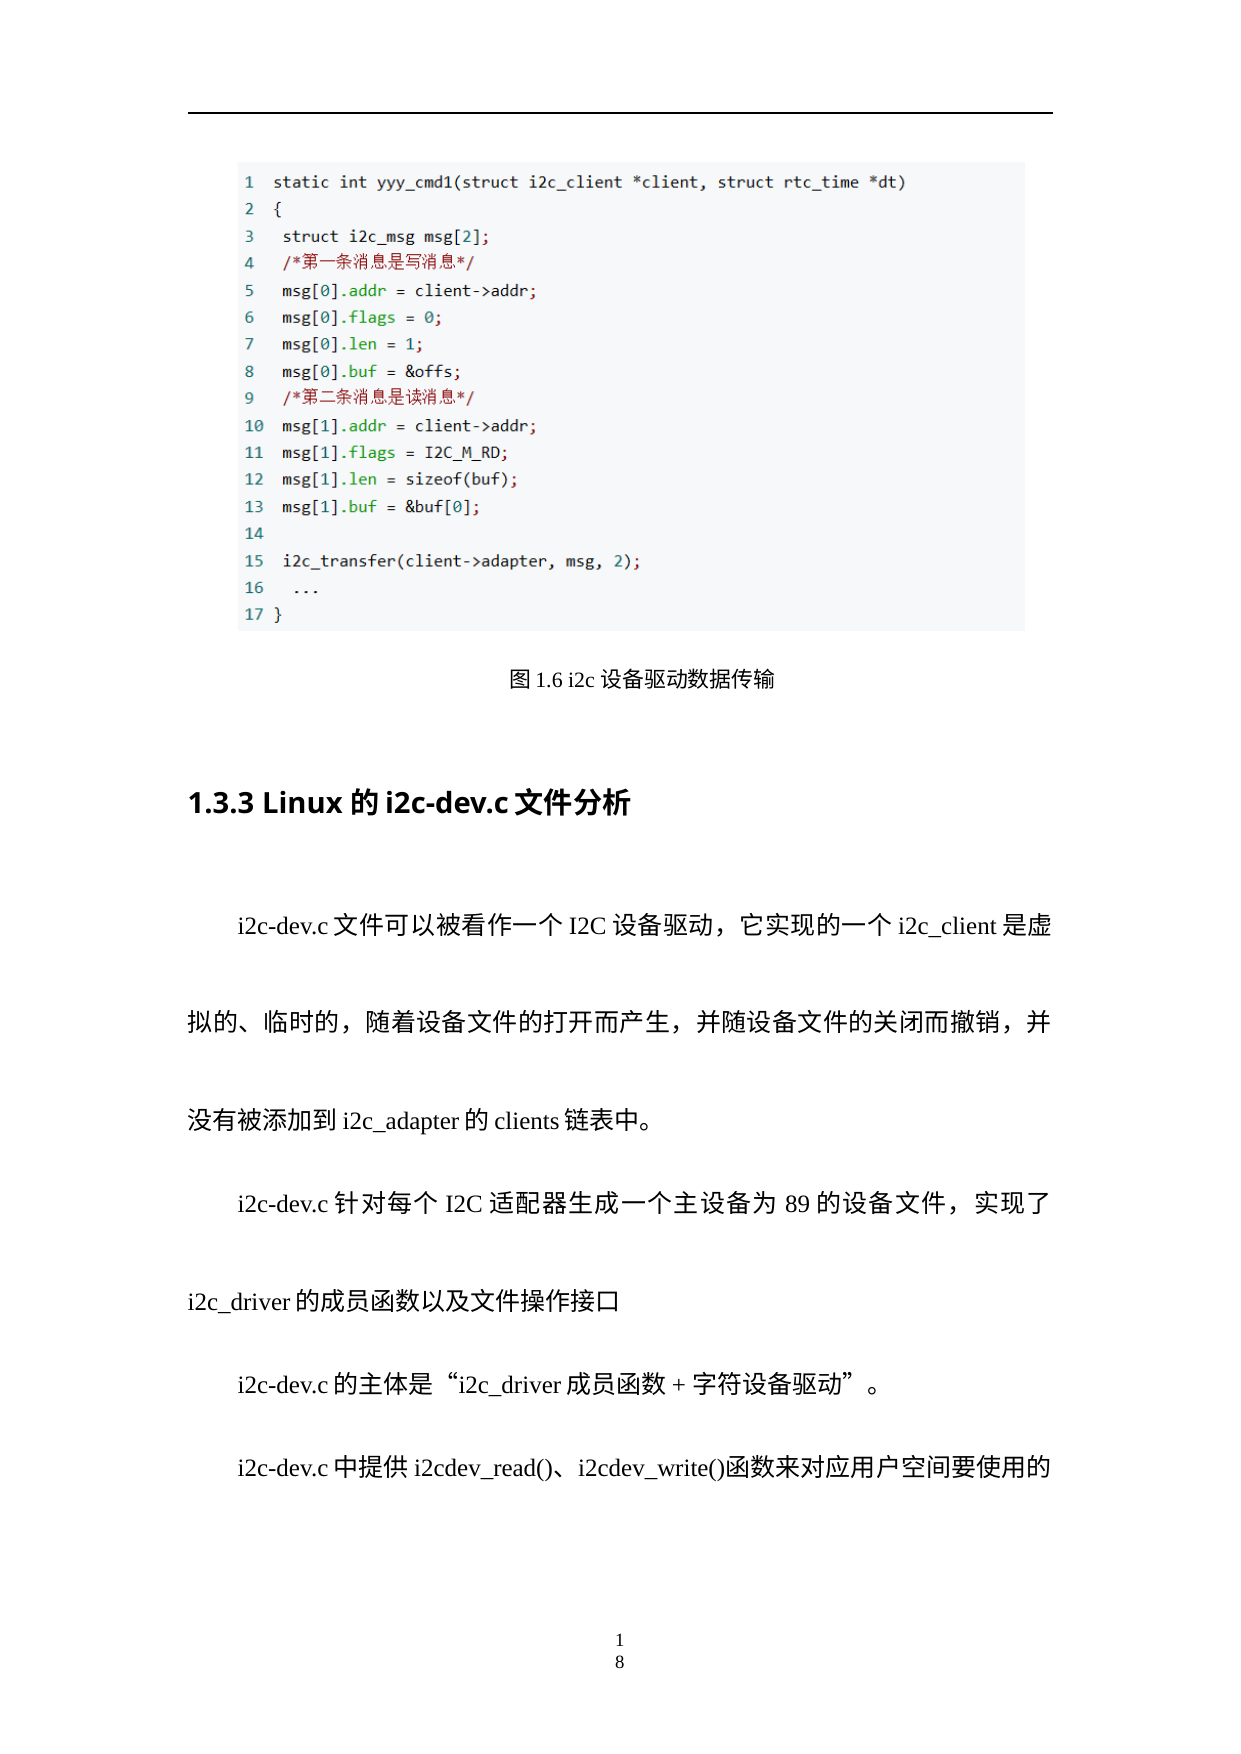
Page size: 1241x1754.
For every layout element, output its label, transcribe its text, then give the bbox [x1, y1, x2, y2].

text 图1.6 i2c 设备驱动数据传输 [187, 662, 1053, 694]
text i2c-dev.c的主体是“i2c_driver成员函数 + 字符设备驱动”。 [187, 1350, 1053, 1415]
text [187, 1433, 1053, 1498]
text i2c-dev.c针对每个I2C适配器生成一个主设备为89的设备文件，实现了i2c_driver的成员函数以及文件操作接口 [187, 1169, 1053, 1332]
subtitle 1.3.3 Linux 的i2c-dev.c文件分析 [187, 768, 1053, 833]
text i2c-dev.c文件可以被看作一个I2C设备驱动，它实现的一个i2c_client是虚拟的、临时的，随着设备文件的打开而产生，并随设备文件的关闭而撤销，并没有被添加到i2c_adapter的clients链表中。 [187, 891, 1053, 1151]
picture [237, 162, 1025, 631]
